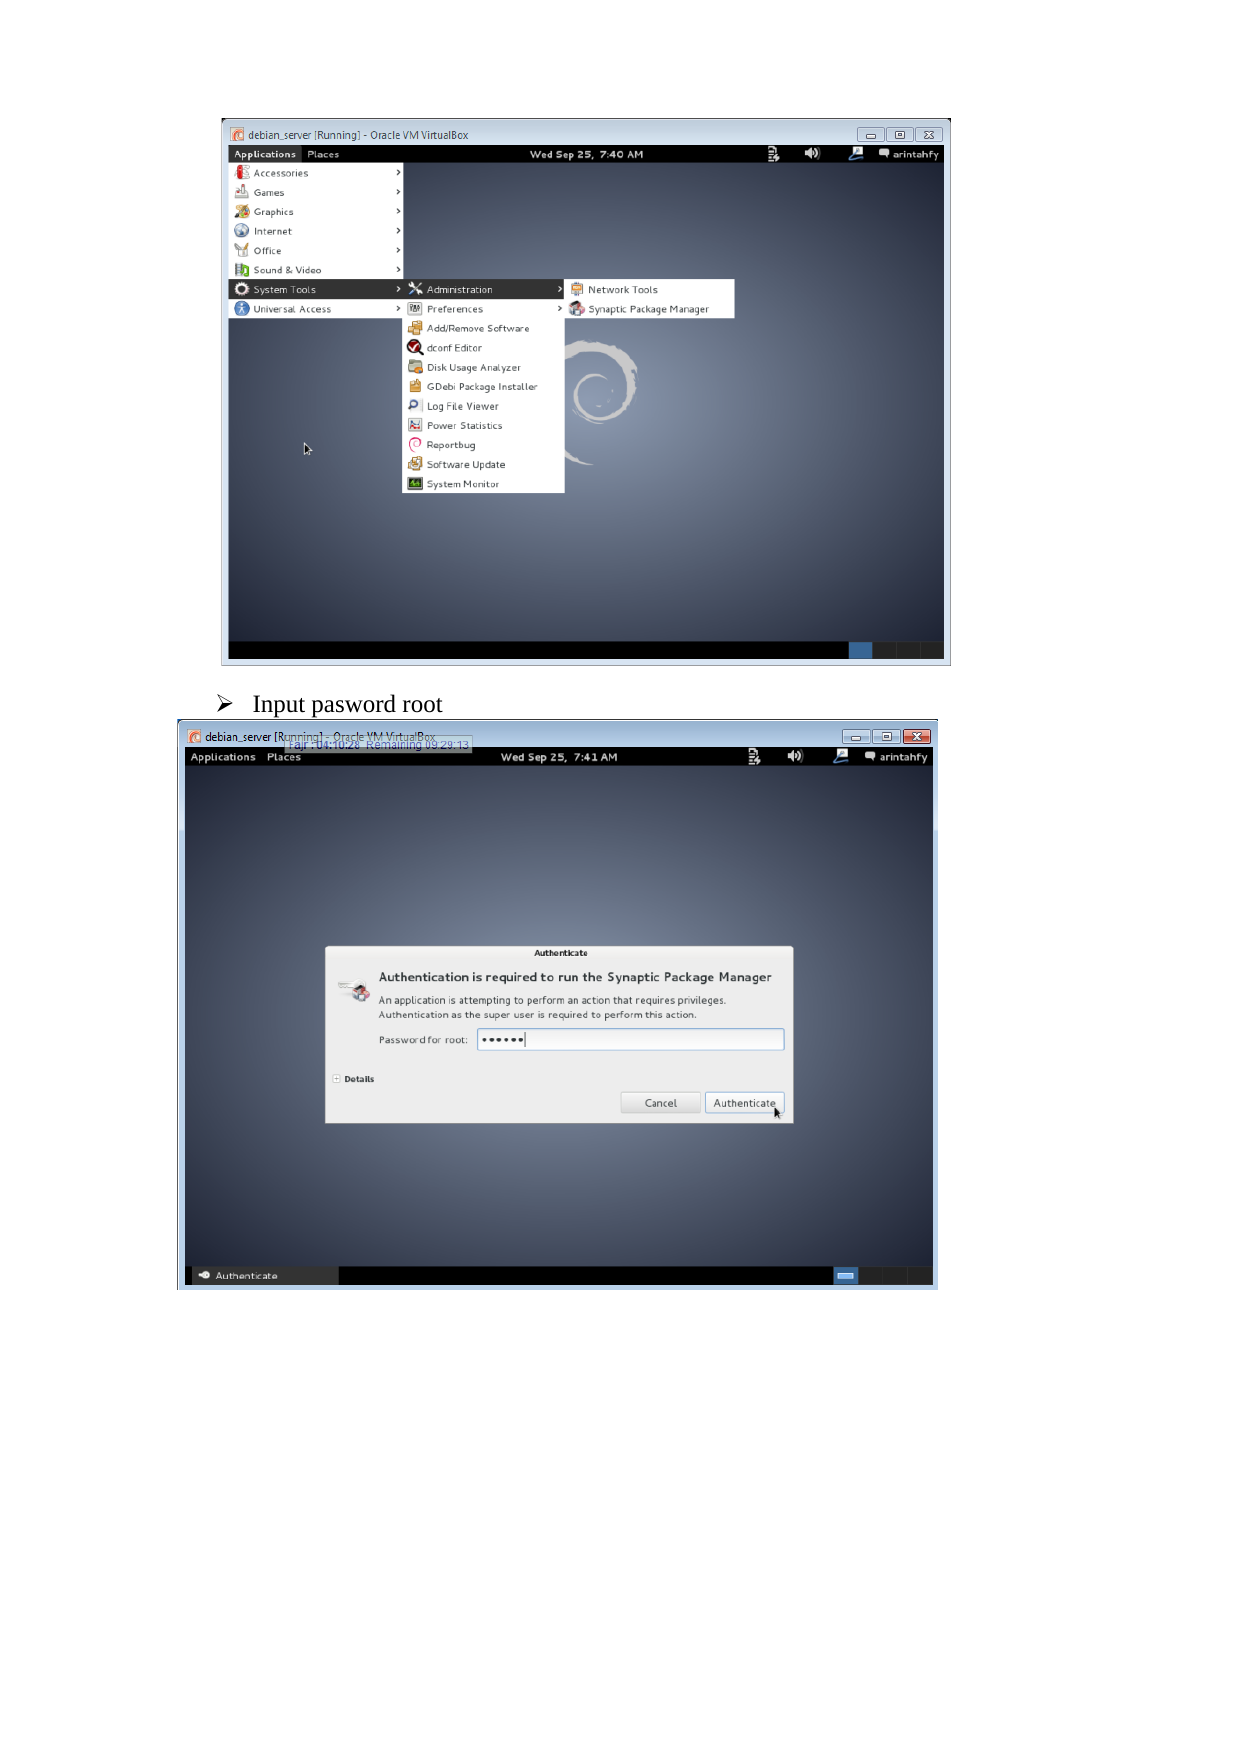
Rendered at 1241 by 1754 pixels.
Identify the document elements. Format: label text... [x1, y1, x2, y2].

subtitle Input pasword root [215, 689, 1122, 717]
